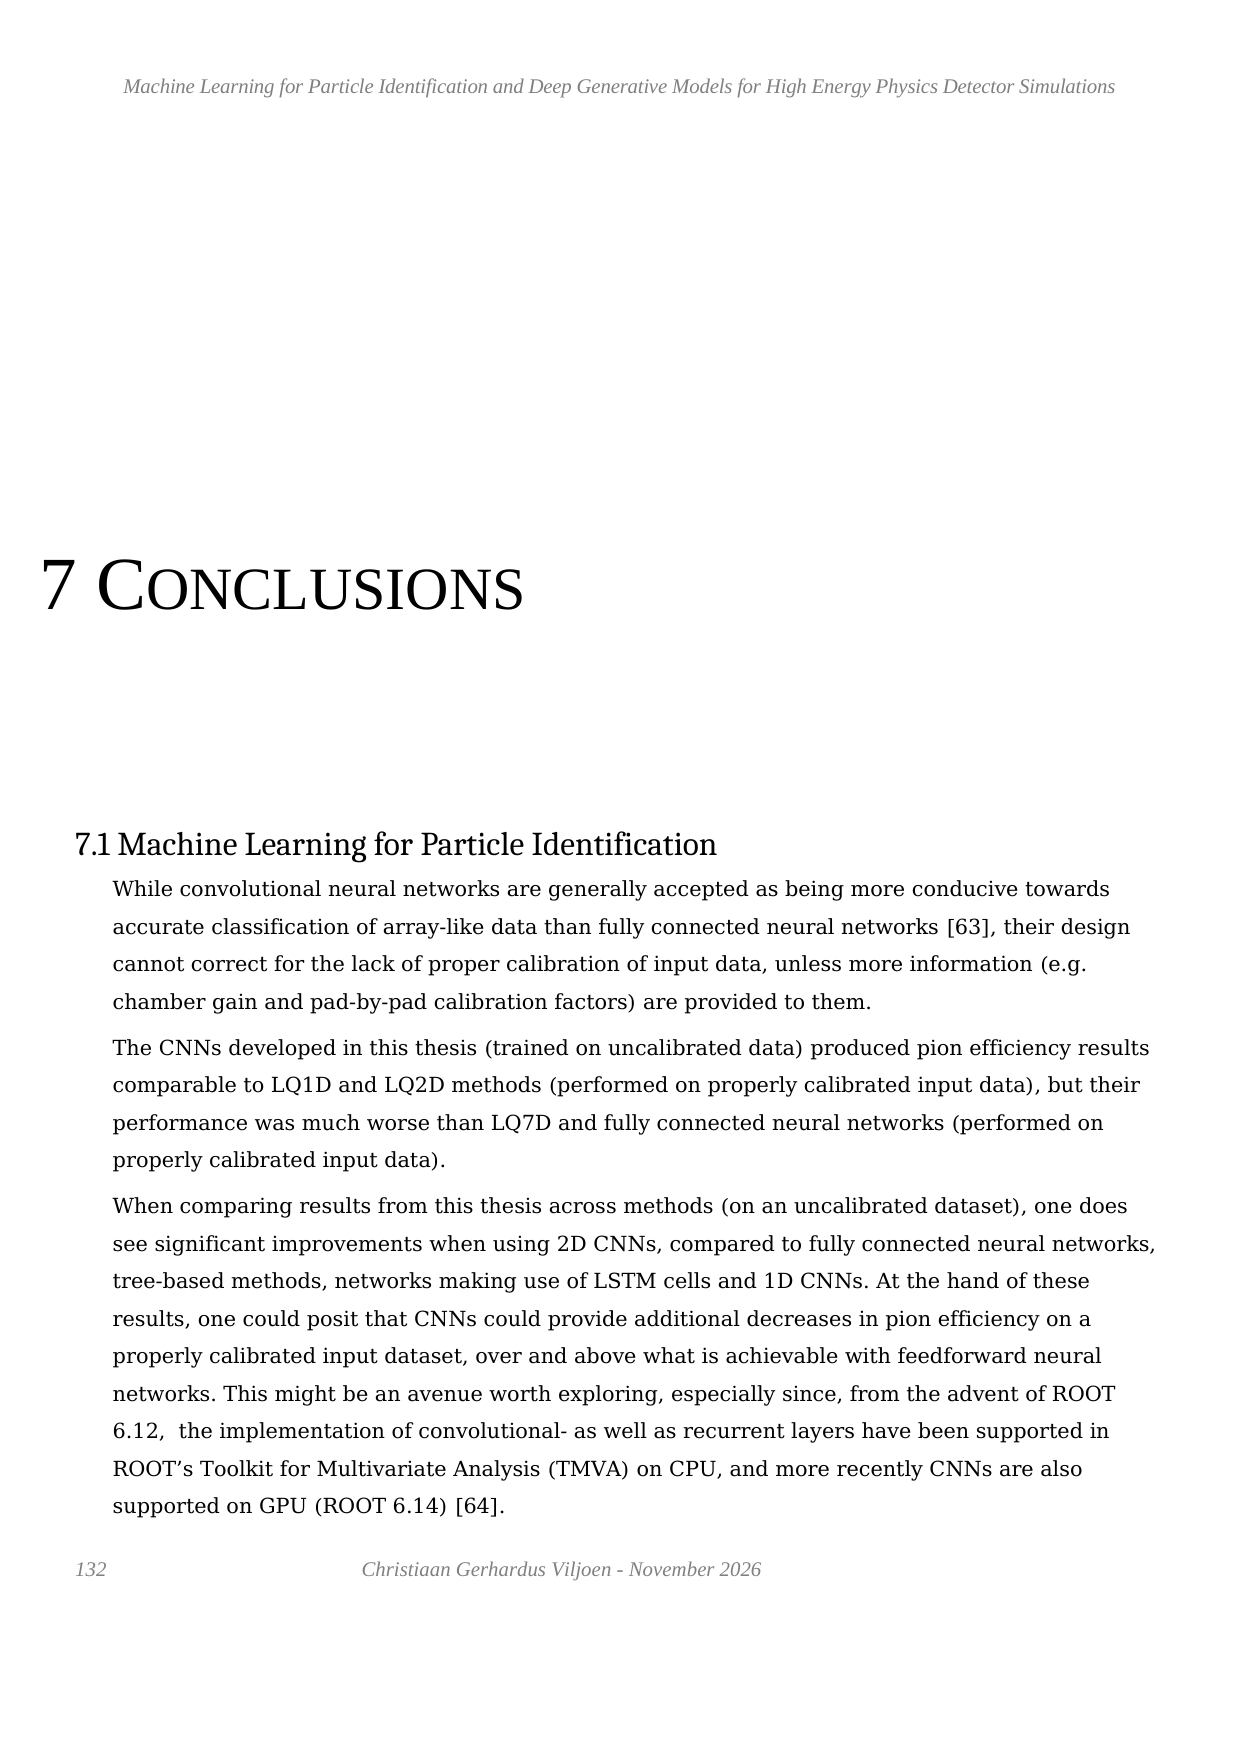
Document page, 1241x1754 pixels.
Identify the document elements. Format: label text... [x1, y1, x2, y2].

text The CNNs developed in this thesis (trained on uncalibrated data) produced pion efficiency results comparable to LQ1D and LQ2D methods (performed on properly calibrated input data), but their performance was much worse than LQ7D and fully connected neural networks (performed on properly calibrated input data). [112, 1034, 1165, 1172]
text While convolutional neural networks are generally accepted as being more conducive towards accurate classification of array-like data than fully connected neural networks , their design cannot correct for the lack of proper calibration of input data, unless more information (e.g. chamber gain and pad-by-pad calibration factors) are provided to them. [112, 876, 1165, 1014]
subtitle Conclusions [39, 539, 1165, 625]
subtitle Machine Learning for Particle Identification [75, 825, 1165, 864]
text When comparing results from this thesis across methods (on an uncalibrated dataset), one does see significant improvements when using 2D CNNs, compared to fully connected neural networks, tree-based methods, networks making use of LSTM cells and 1D CNNs. At the hand of these results, one could posit that CNNs could provide additional decreases in pion efficiency on a properly calibrated input dataset, over and above what is achievable with feedforward neural networks. This might be an avenue worth exploring, especially since, from the advent of ROOT 6.12, the implementation of convolutional- as well as recurrent layers have been supported in ROOT’s Toolkit for Multivariate Analysis (TMVA) on CPU, and more recently CNNs are also supported on GPU (ROOT 6.14) . [112, 1193, 1165, 1518]
